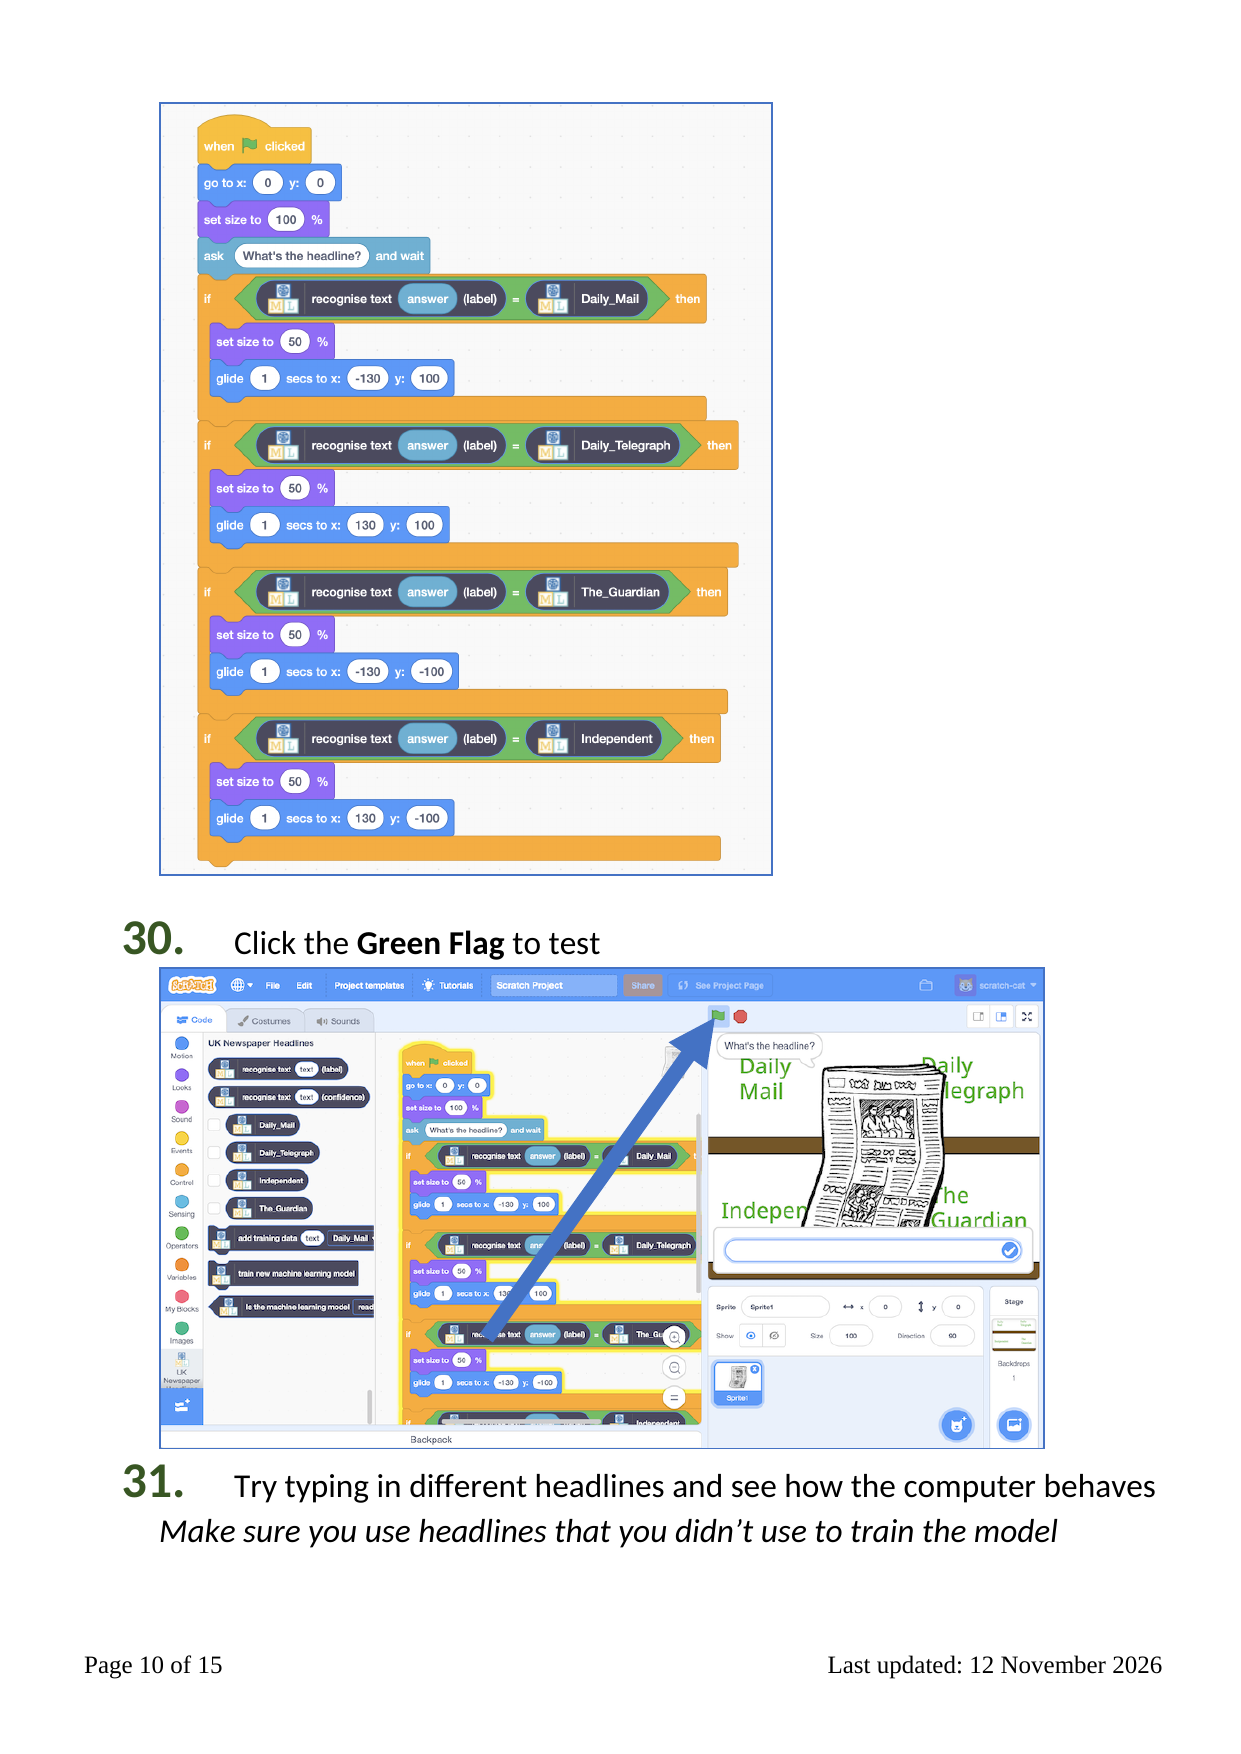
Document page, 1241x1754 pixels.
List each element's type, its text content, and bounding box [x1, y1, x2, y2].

picture [161, 104, 771, 874]
picture [161, 969, 1043, 1448]
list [121, 1449, 1164, 1551]
